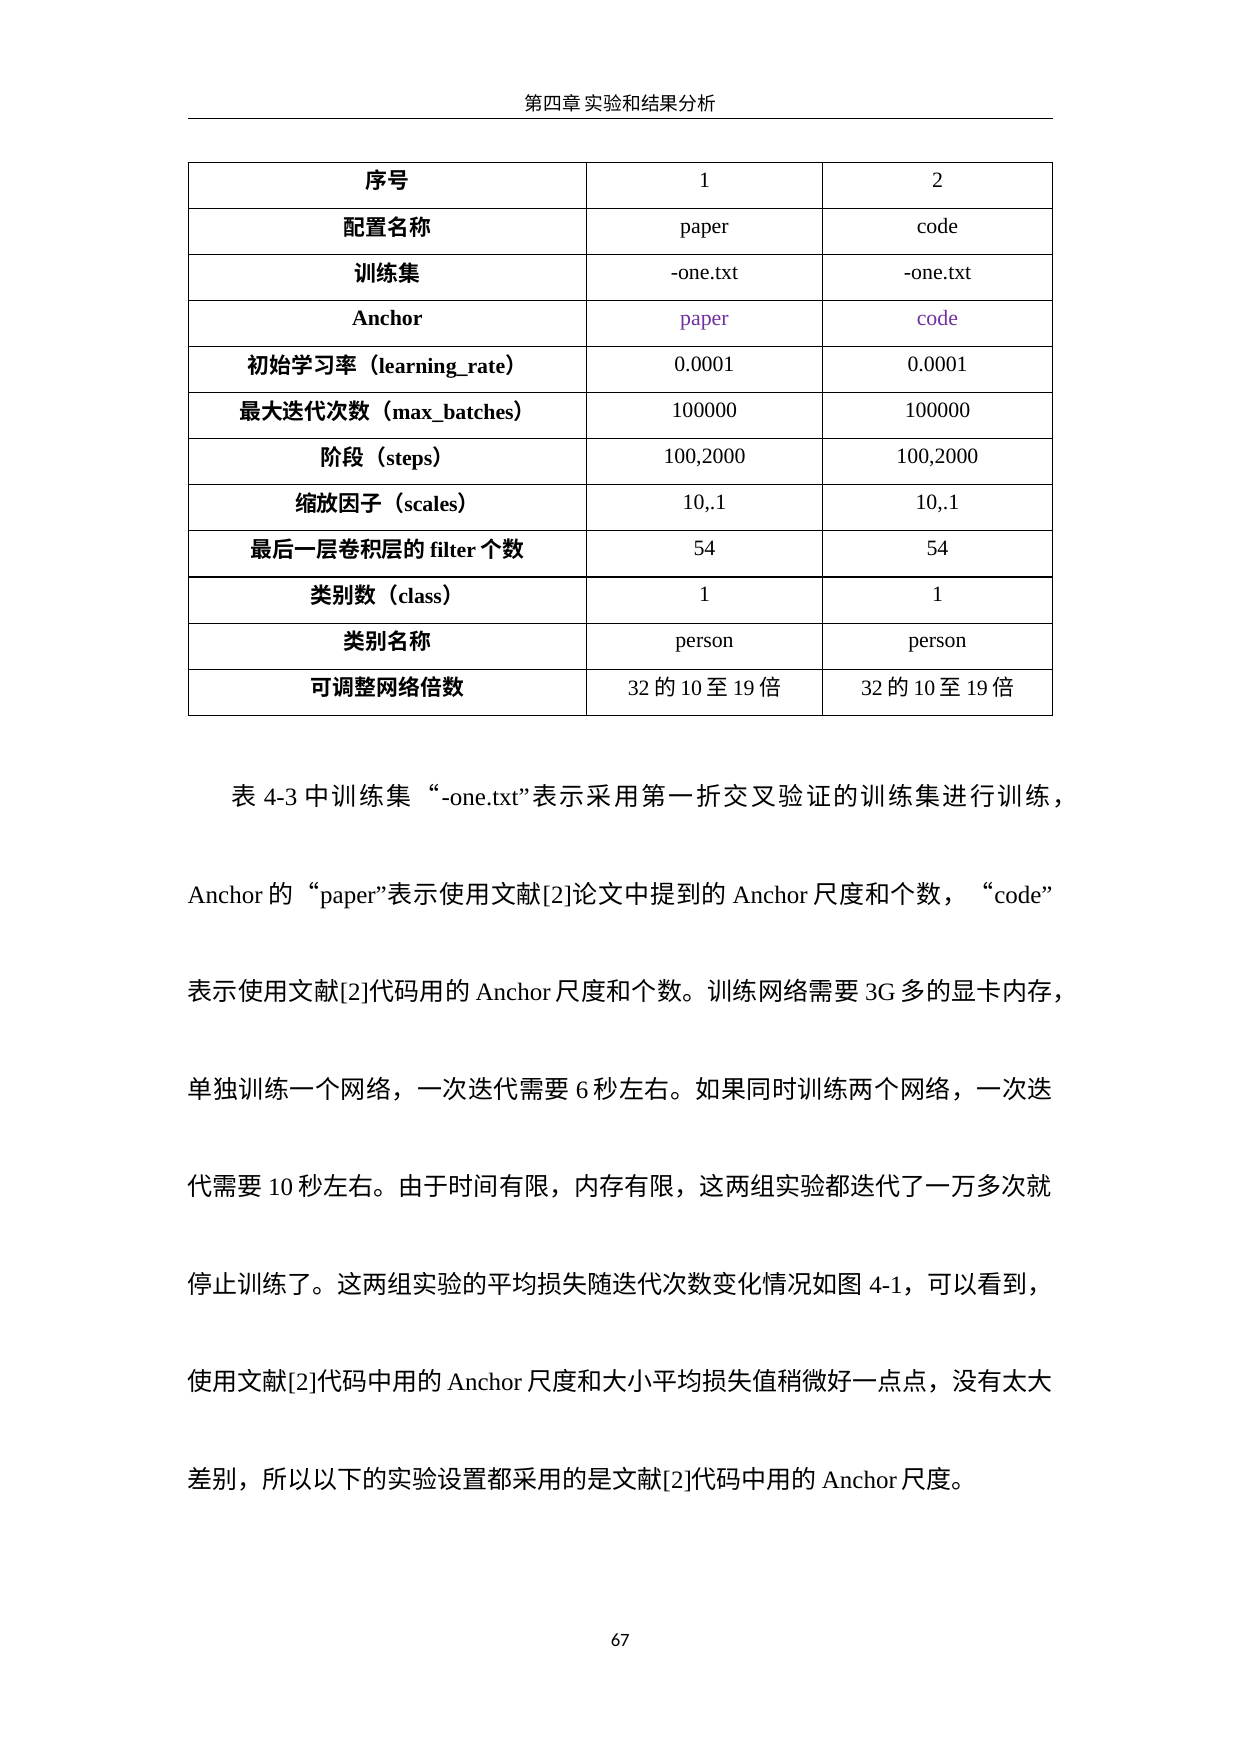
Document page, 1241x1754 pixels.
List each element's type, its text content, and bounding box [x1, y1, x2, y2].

table_cell 100000 [823, 393, 1052, 438]
table_cell 32的10至19倍 [823, 670, 1052, 714]
table_cell 1 [587, 578, 822, 622]
table_cell 1 [823, 578, 1052, 622]
table_header 1 [587, 163, 822, 208]
table_cell 10,.1 [823, 485, 1052, 530]
table_cell 训练集 [189, 255, 586, 300]
table_cell code [823, 209, 1052, 254]
table_cell Anchor [189, 301, 586, 346]
table_cell 100,2000 [823, 439, 1052, 484]
table_cell 初始学习率（learning_rate） [189, 347, 586, 392]
table_cell 0.0001 [587, 347, 822, 392]
table_cell -one.txt [587, 255, 822, 300]
table_cell 配置名称 [189, 209, 586, 254]
table_cell 0.0001 [823, 347, 1052, 392]
table_cell code [823, 301, 1052, 346]
table_cell person [823, 624, 1052, 668]
table_cell 阶段（steps） [189, 439, 586, 484]
table_cell 32的10至19倍 [587, 670, 822, 714]
table_cell paper [587, 301, 822, 346]
table_cell 100000 [587, 393, 822, 438]
table_cell 10,.1 [587, 485, 822, 530]
table_cell person [587, 624, 822, 668]
table_header 序号 [189, 163, 586, 208]
table_cell 100,2000 [587, 439, 822, 484]
table_cell 类别名称 [189, 624, 586, 668]
table_cell 类别数（class） [189, 578, 586, 622]
table_cell 最后一层卷积层的filter个数 [189, 531, 586, 576]
table_cell 缩放因子（scales） [189, 485, 586, 530]
table_cell -one.txt [823, 255, 1052, 300]
table_header 2 [823, 163, 1052, 208]
table_cell paper [587, 209, 822, 254]
table_cell 可调整网络倍数 [189, 670, 586, 714]
text 表4-3中训练集“-one.txt”表示采用第一折交叉验证的训练集进行训练，Anchor的“paper”表示使用文献[2]论文中提到的Anchor尺度和个数，“code”表示使用文献[2]代码用的Anchor尺度和个数。训练网络需要3G多的显卡内存，单独训练一个网络，一次迭代需要6秒左右。如果同时训练两个网络，一次迭代需要10秒左右。由于时间有限，内存有限，这两组实验都迭代了一万多次就停止训练了。这两组实验的平均损失随迭代次数变化情况如图4-1，可以看到，使用文献[2]代码中用的Anchor尺度和大小平均损失值稍微好一点点，没有太大差别，所以以下的实验设置都采用的是文献[2]代码中用的Anchor尺度。 [187, 762, 1053, 1510]
table_cell 54 [823, 531, 1052, 576]
table_cell 最大迭代次数（max_batches） [189, 393, 586, 438]
table_cell 54 [587, 531, 822, 576]
